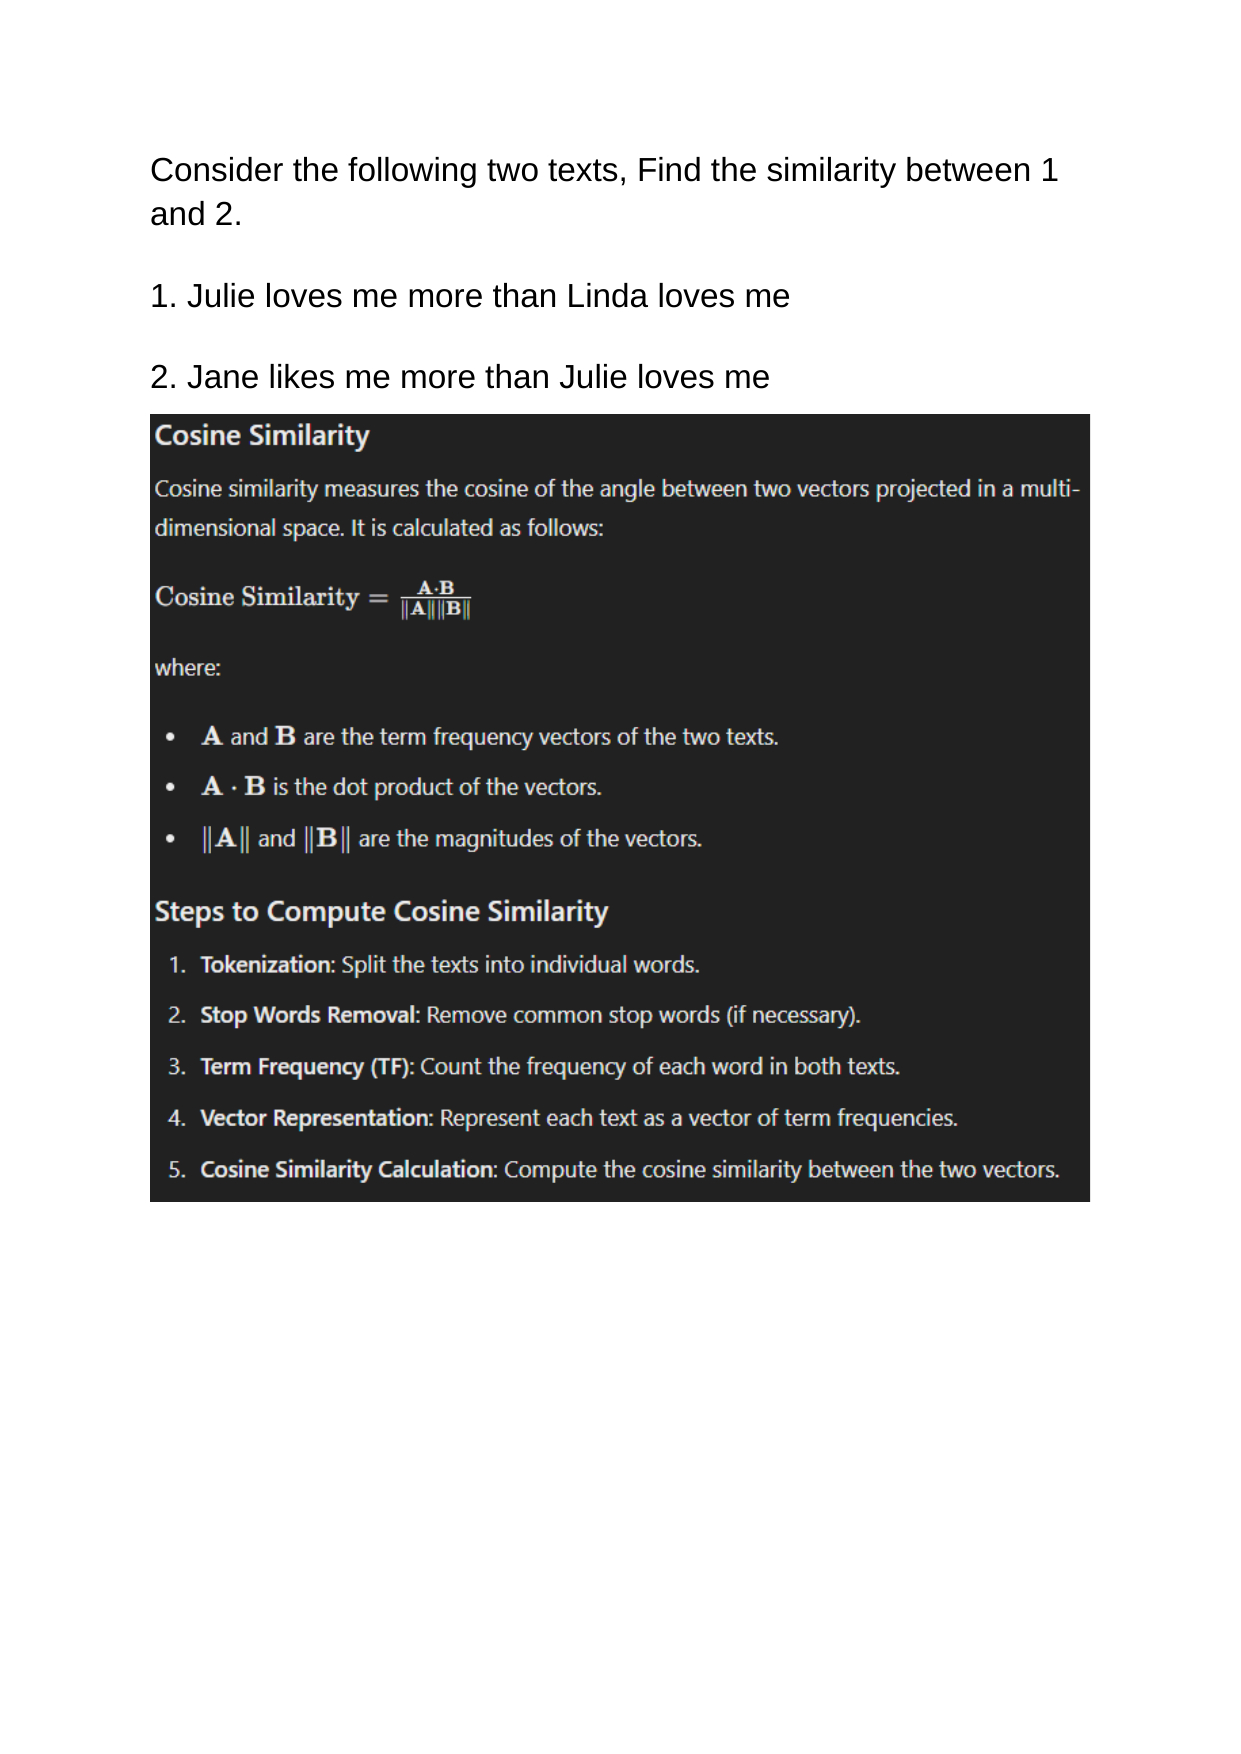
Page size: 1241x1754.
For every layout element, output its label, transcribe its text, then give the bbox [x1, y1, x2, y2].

picture [150, 414, 1091, 1202]
subtitle Consider the following two texts, Find the similarity between 1 and 2. [150, 150, 1090, 233]
subtitle 2. Jane likes me more than Julie loves me [150, 357, 1090, 396]
subtitle 1. Julie loves me more than Linda loves me [150, 276, 1090, 314]
